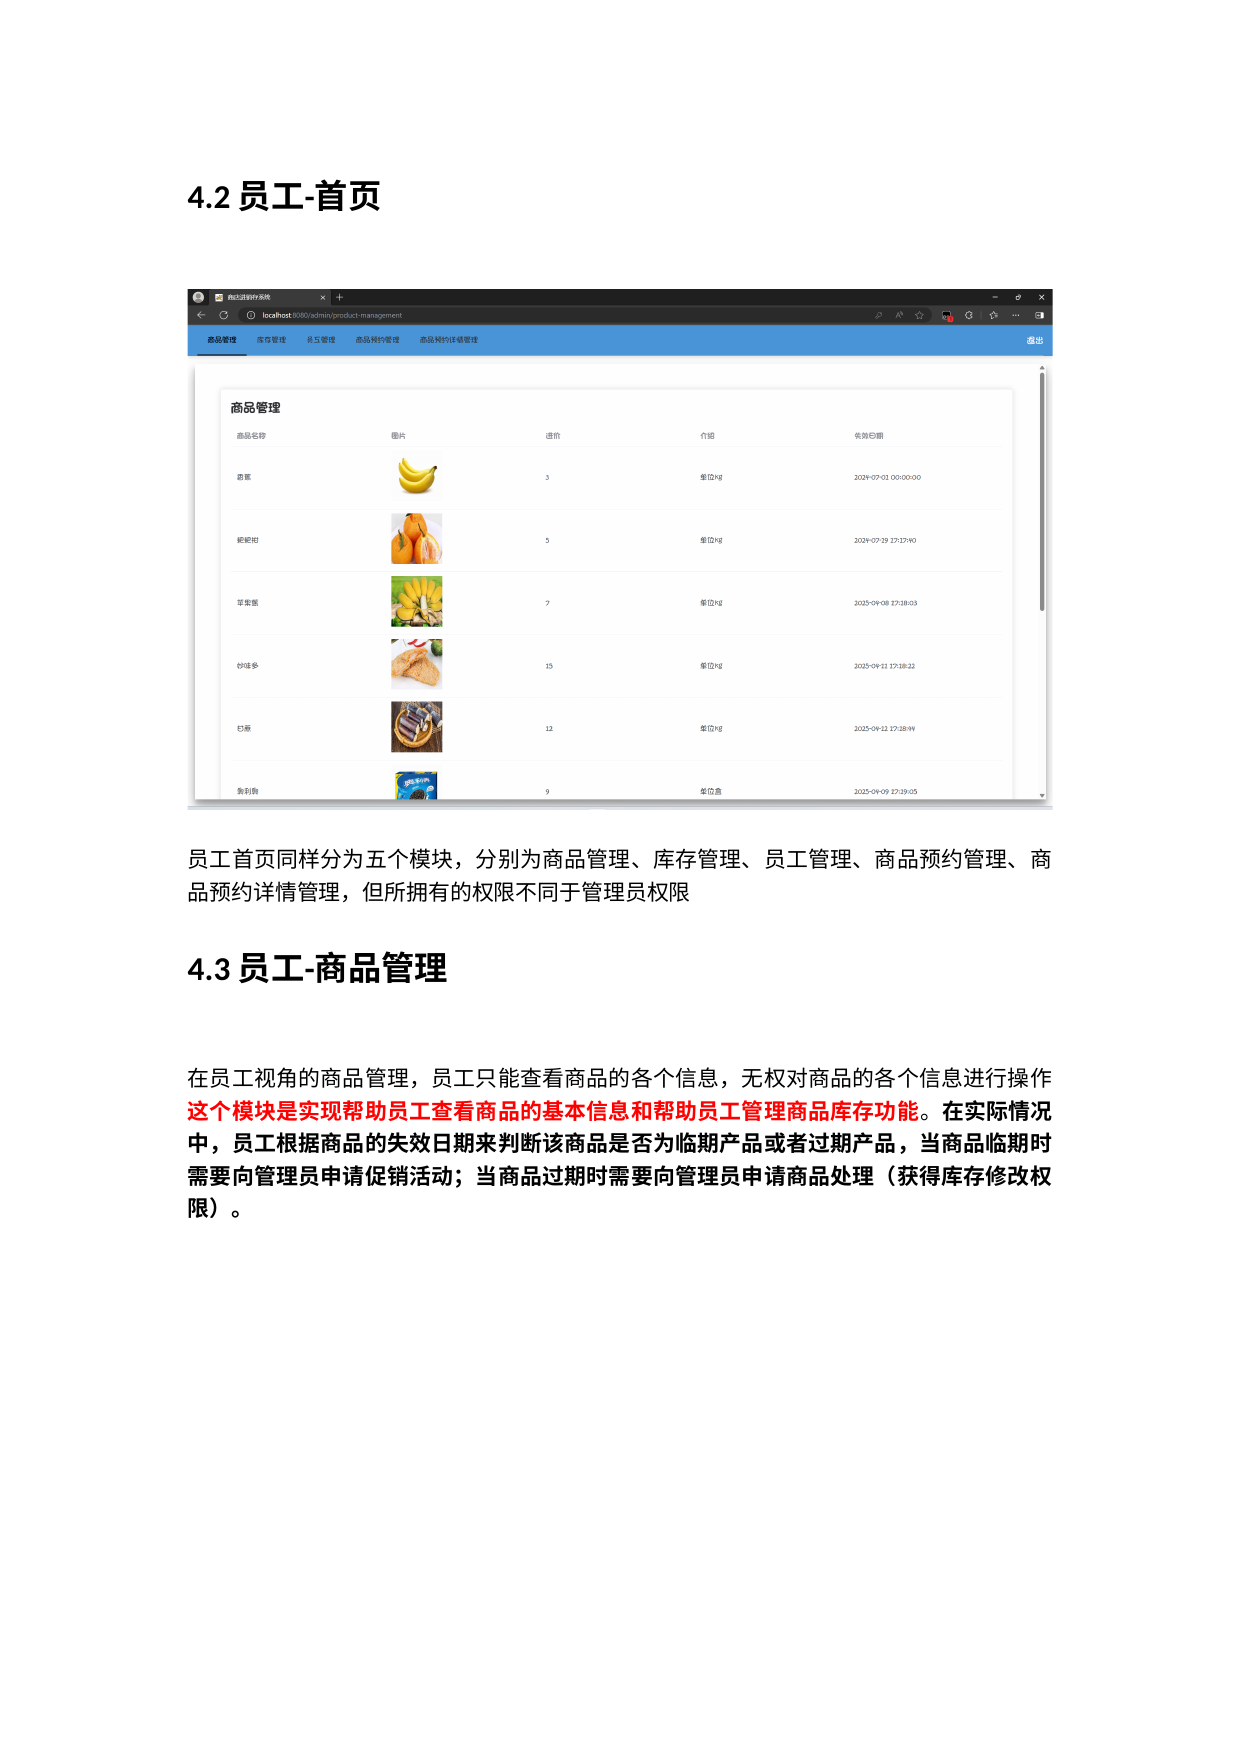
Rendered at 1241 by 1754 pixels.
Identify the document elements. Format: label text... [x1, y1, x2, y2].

text 员工首页同样分为五个模块，分别为商品管理、库存管理、员工管理、商品预约管理、商品预约详情管理，但所拥有的权限不同于管理员权限 [187, 842, 1053, 907]
subtitle 4.2 员工-首页 [187, 162, 1053, 227]
picture [187, 289, 1053, 810]
subtitle 4.3 员工-商品管理 [187, 934, 1053, 999]
text 在员工视角的商品管理，员工只能查看商品的各个信息，无权对商品的各个信息进行操作。这个模块是实现帮助员工查看商品的基本信息和帮助员工管理商品库存功能。在实际情况中，员工根据商品的失效日期来判断该商品是否为临期产品或者过期产品，当商品临期时需要向管理员申请促销活动；当商品过期时需要向管理员申请商品处理（获得库存修改权限）。 [187, 1061, 1053, 1223]
